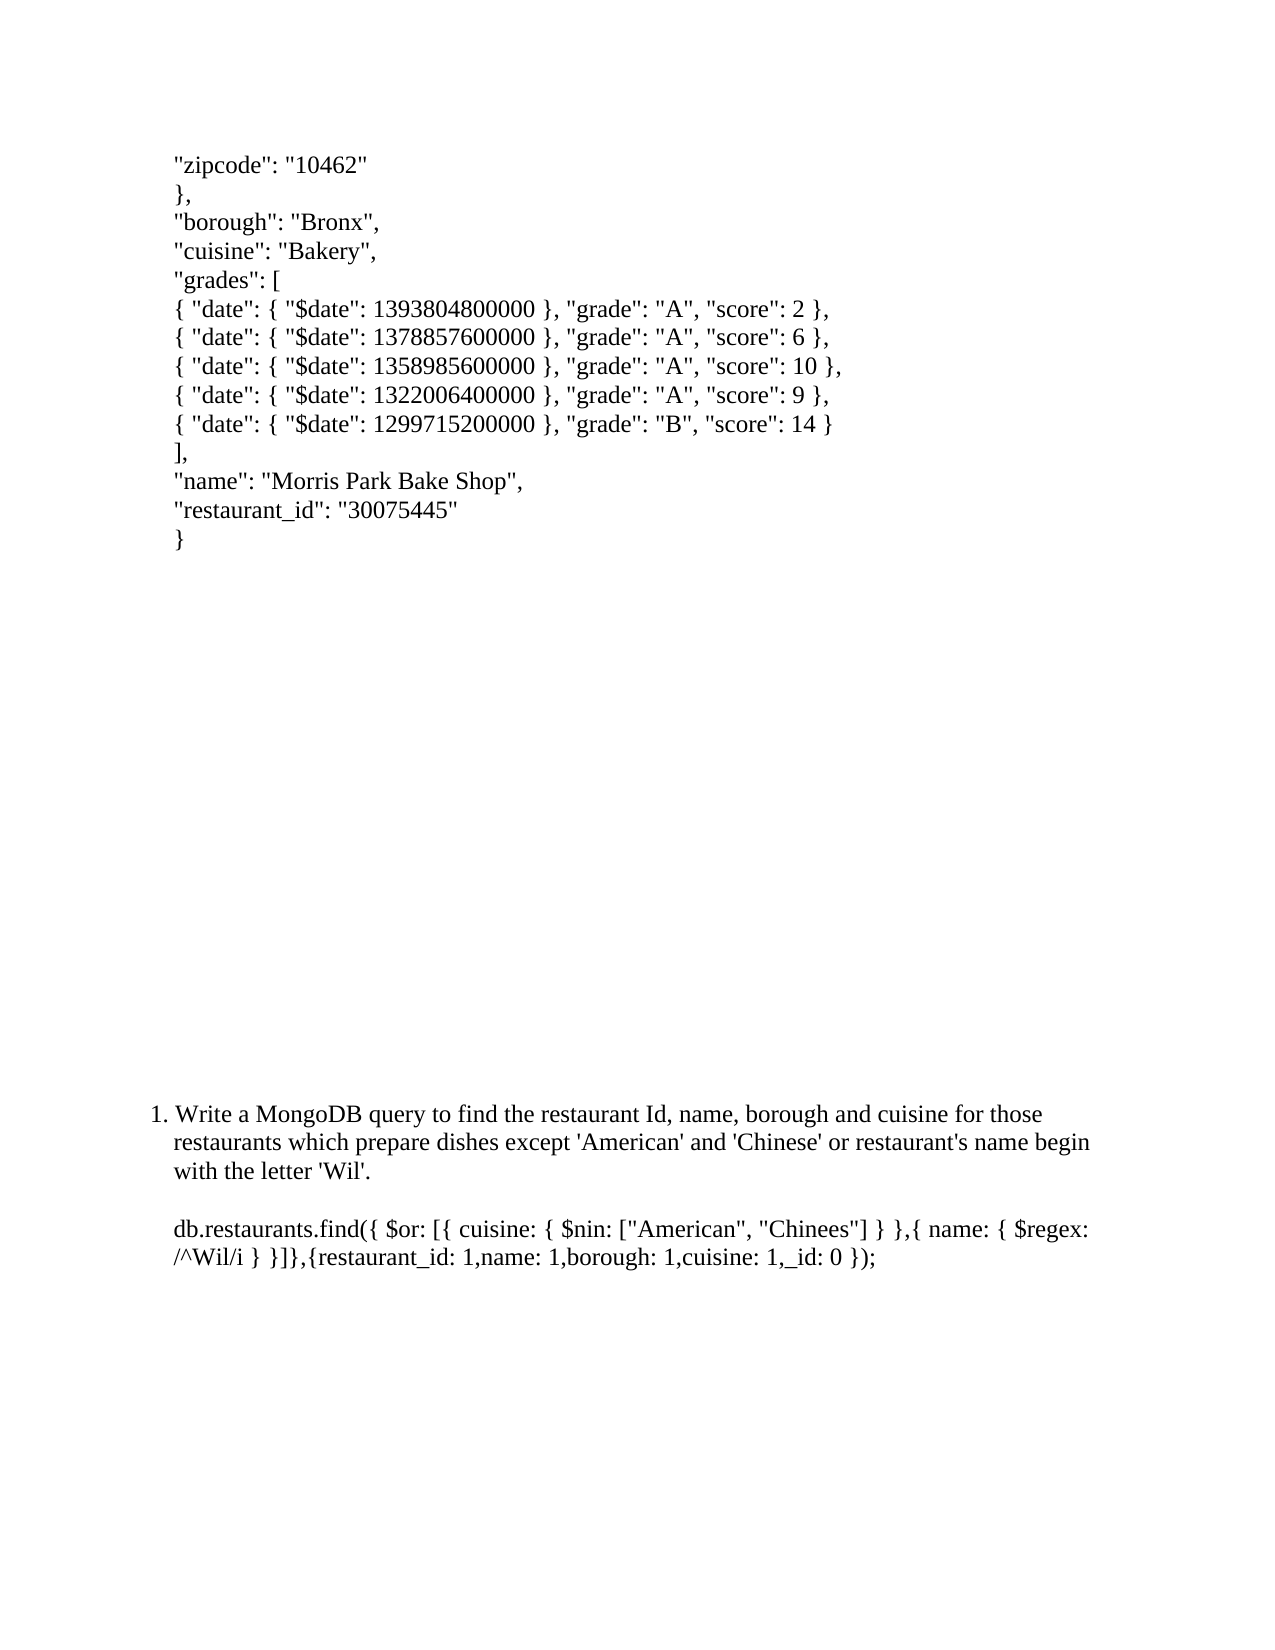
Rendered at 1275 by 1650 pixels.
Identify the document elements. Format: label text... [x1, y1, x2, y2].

text "restaurant_id": "30075445" [173, 495, 1125, 524]
text { "date": { "$date": 1378857600000 }, "grade": "A", "score": 6 }, [173, 322, 1125, 351]
text "name": "Morris Park Bake Shop", [173, 466, 1125, 495]
text 1. Write a MongoDB query to find the restaurant Id, name, borough and cuisine for those [150, 1099, 1125, 1127]
text "cuisine": "Bakery", [173, 236, 1125, 265]
text } [173, 524, 1125, 552]
text { "date": { "$date": 1358985600000 }, "grade": "A", "score": 10 }, [173, 351, 1125, 380]
text }, [173, 179, 1125, 207]
text "borough": "Bronx", [173, 207, 1125, 236]
text "zipcode": "10462" [173, 150, 1125, 179]
text ], [173, 437, 1125, 466]
text { "date": { "$date": 1393804800000 }, "grade": "A", "score": 2 }, [173, 294, 1125, 322]
text db.restaurants.find({ $or: [{ cuisine: { $nin: ["American", "Chinees"] } },{ name: { $regex: /^Wil/i } }]},{restaurant_id: 1,name: 1,borough: 1,cuisine: 1,_id: 0 }); [173, 1214, 1125, 1271]
text restaurants which prepare dishes except 'American' and 'Chinese' or restaurant's name begin with the letter 'Wil'. [173, 1127, 1125, 1185]
text "grades": [ [173, 265, 1125, 294]
text { "date": { "$date": 1299715200000 }, "grade": "B", "score": 14 } [173, 409, 1125, 437]
text { "date": { "$date": 1322006400000 }, "grade": "A", "score": 9 }, [173, 380, 1125, 409]
